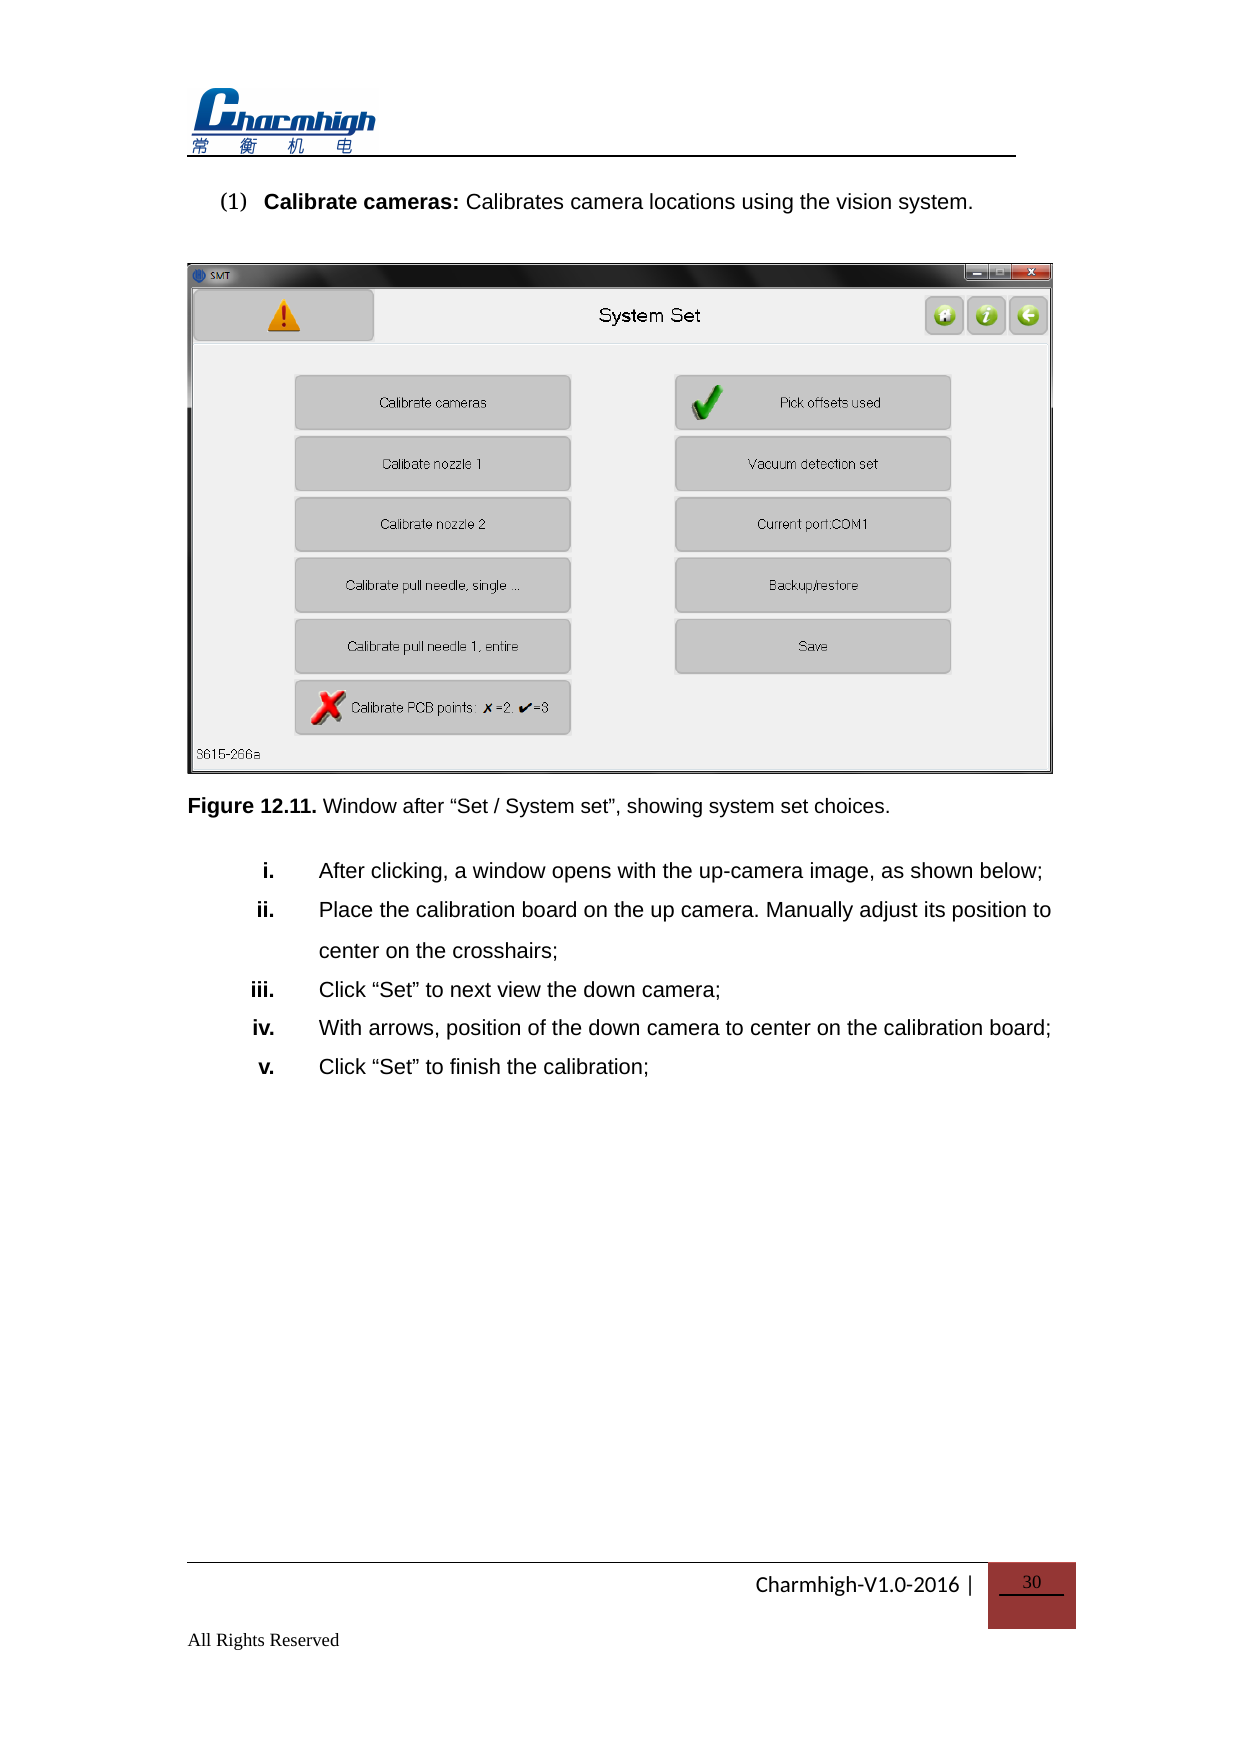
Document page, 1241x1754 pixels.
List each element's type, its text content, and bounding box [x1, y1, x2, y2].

list Click “Set” to finish the calibration; [275, 1050, 1053, 1083]
list After clicking, a window opens with the up-camera image, as shown below; [275, 855, 1053, 887]
picture [187, 263, 1053, 774]
list Calibrate cameras: Calibrates camera locations using the vision system. [220, 185, 1053, 217]
list Click “Set” to next view the down camera; [275, 973, 1053, 1005]
list With arrows, position of the down camera to center on the calibration board; [275, 1012, 1053, 1044]
picture [187, 88, 379, 154]
list Place the calibration board on the up camera. Manually adjust its position to center on the crosshairs; [275, 893, 1053, 967]
